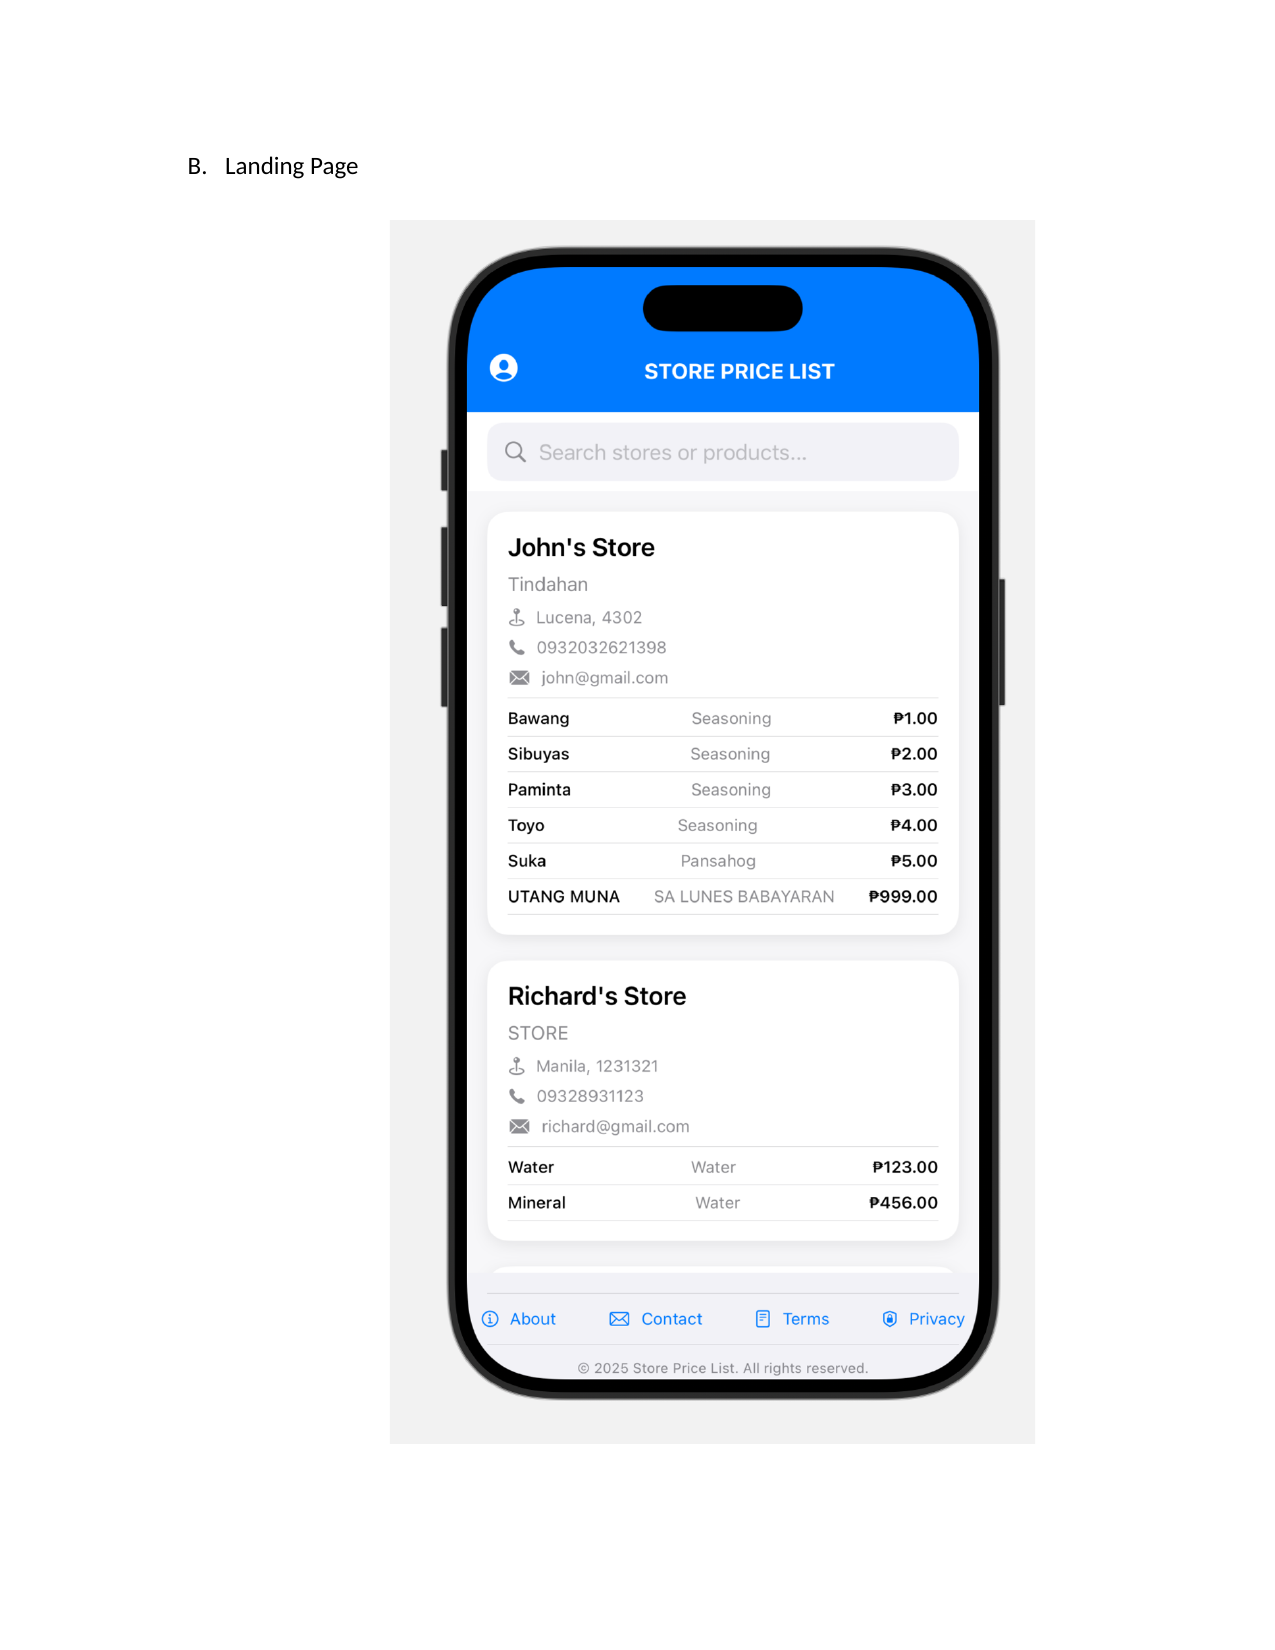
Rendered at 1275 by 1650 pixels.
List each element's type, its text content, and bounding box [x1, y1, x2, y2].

list Landing Page [187, 150, 1125, 181]
picture [389, 220, 1036, 1444]
